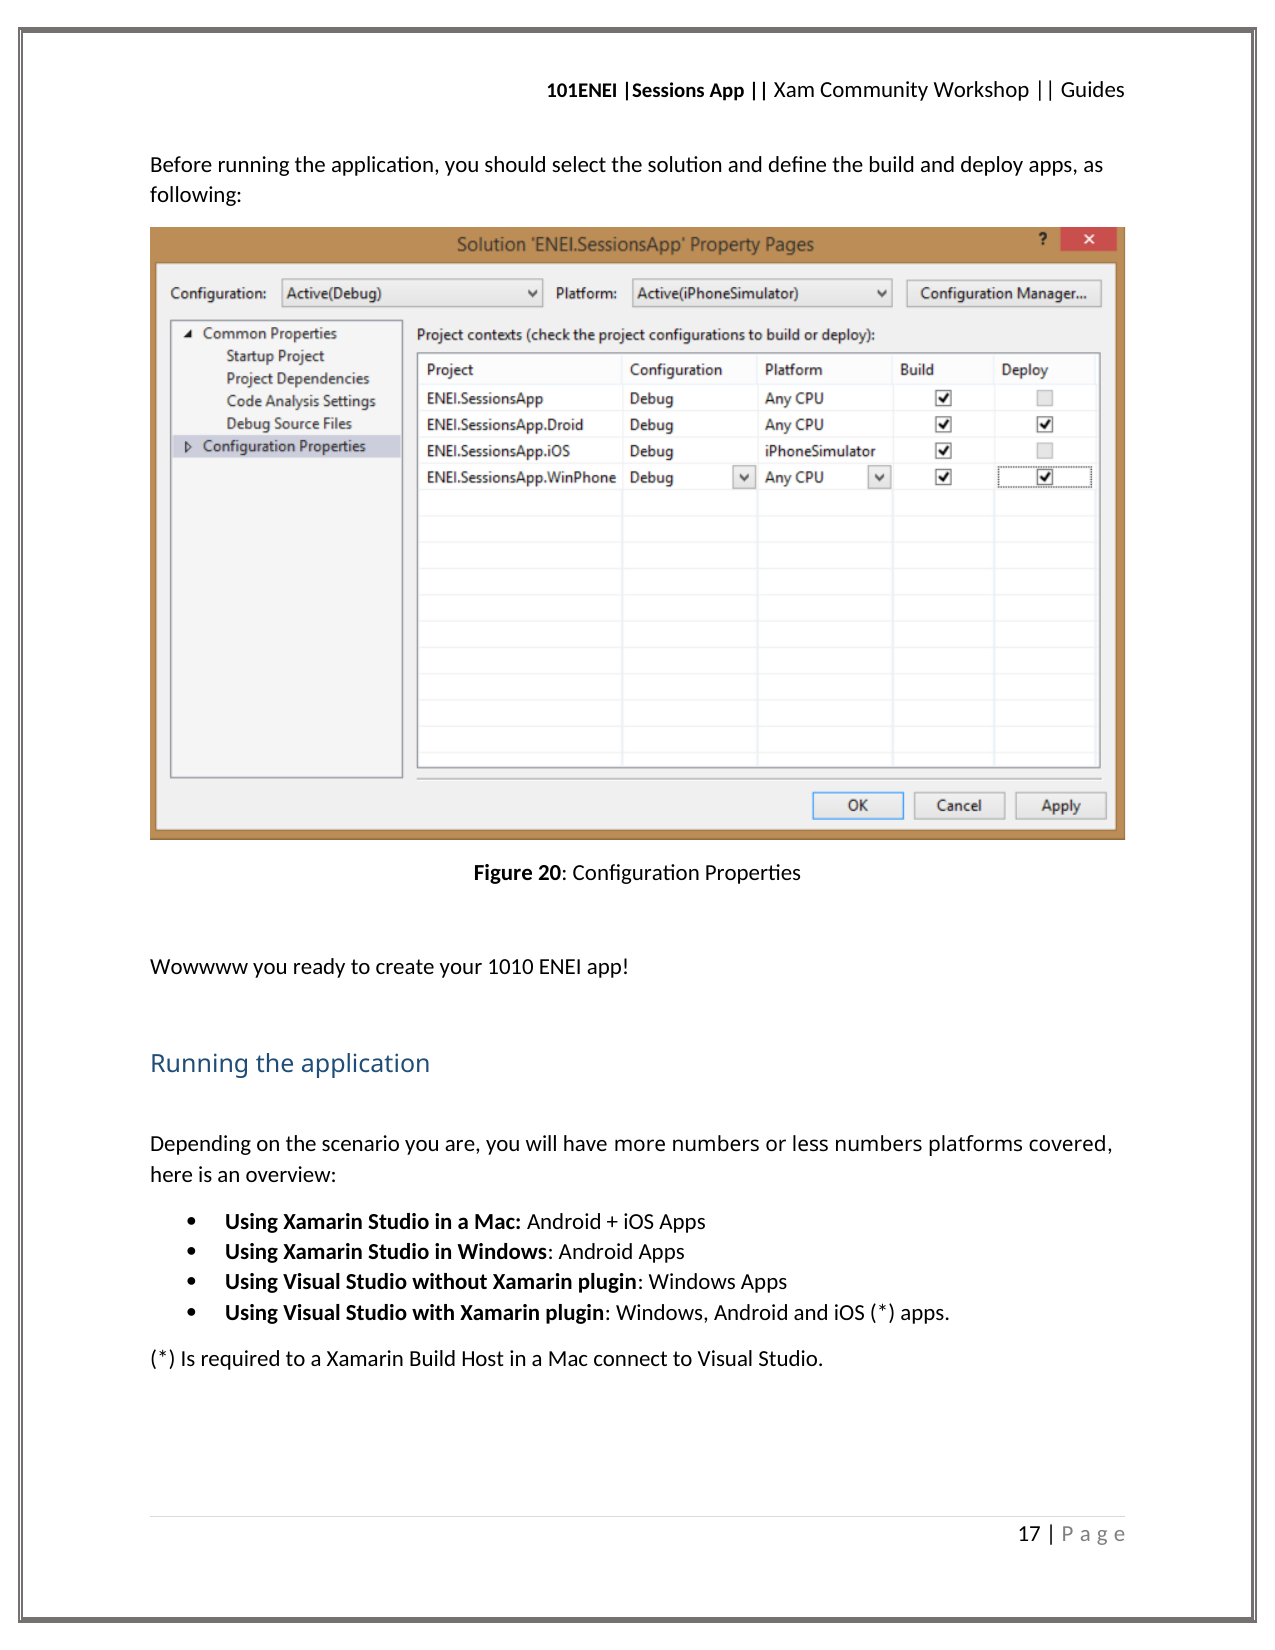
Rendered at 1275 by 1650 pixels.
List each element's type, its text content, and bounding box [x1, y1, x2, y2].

text (*) Is required to a Xamarin Build Host in a Mac connect to Visual Studio. [150, 1344, 1125, 1373]
list Using Xamarin Studio in a Mac: Android + iOS Apps [187, 1207, 1125, 1235]
text Depending on the scenario you are, you will have more numbers or less numbers platforms covered, here is an overview: [150, 1129, 1125, 1188]
subtitle Running the application [150, 1046, 1125, 1080]
list Using Visual Studio with Xamarin plugin: Windows, Android and iOS (*) apps. [187, 1298, 1125, 1326]
text Before running the application, you should select the solution and define the build and deploy apps, as following: [150, 150, 1125, 209]
text Wowwww you ready to create your 1010 ENEI app! [150, 952, 1125, 980]
list Using Xamarin Studio in Windows: Android Apps [187, 1237, 1125, 1265]
picture [150, 227, 1125, 840]
text Figure 20: Configuration Properties [150, 858, 1125, 886]
list Using Visual Studio without Xamarin plugin: Windows Apps [187, 1267, 1125, 1296]
